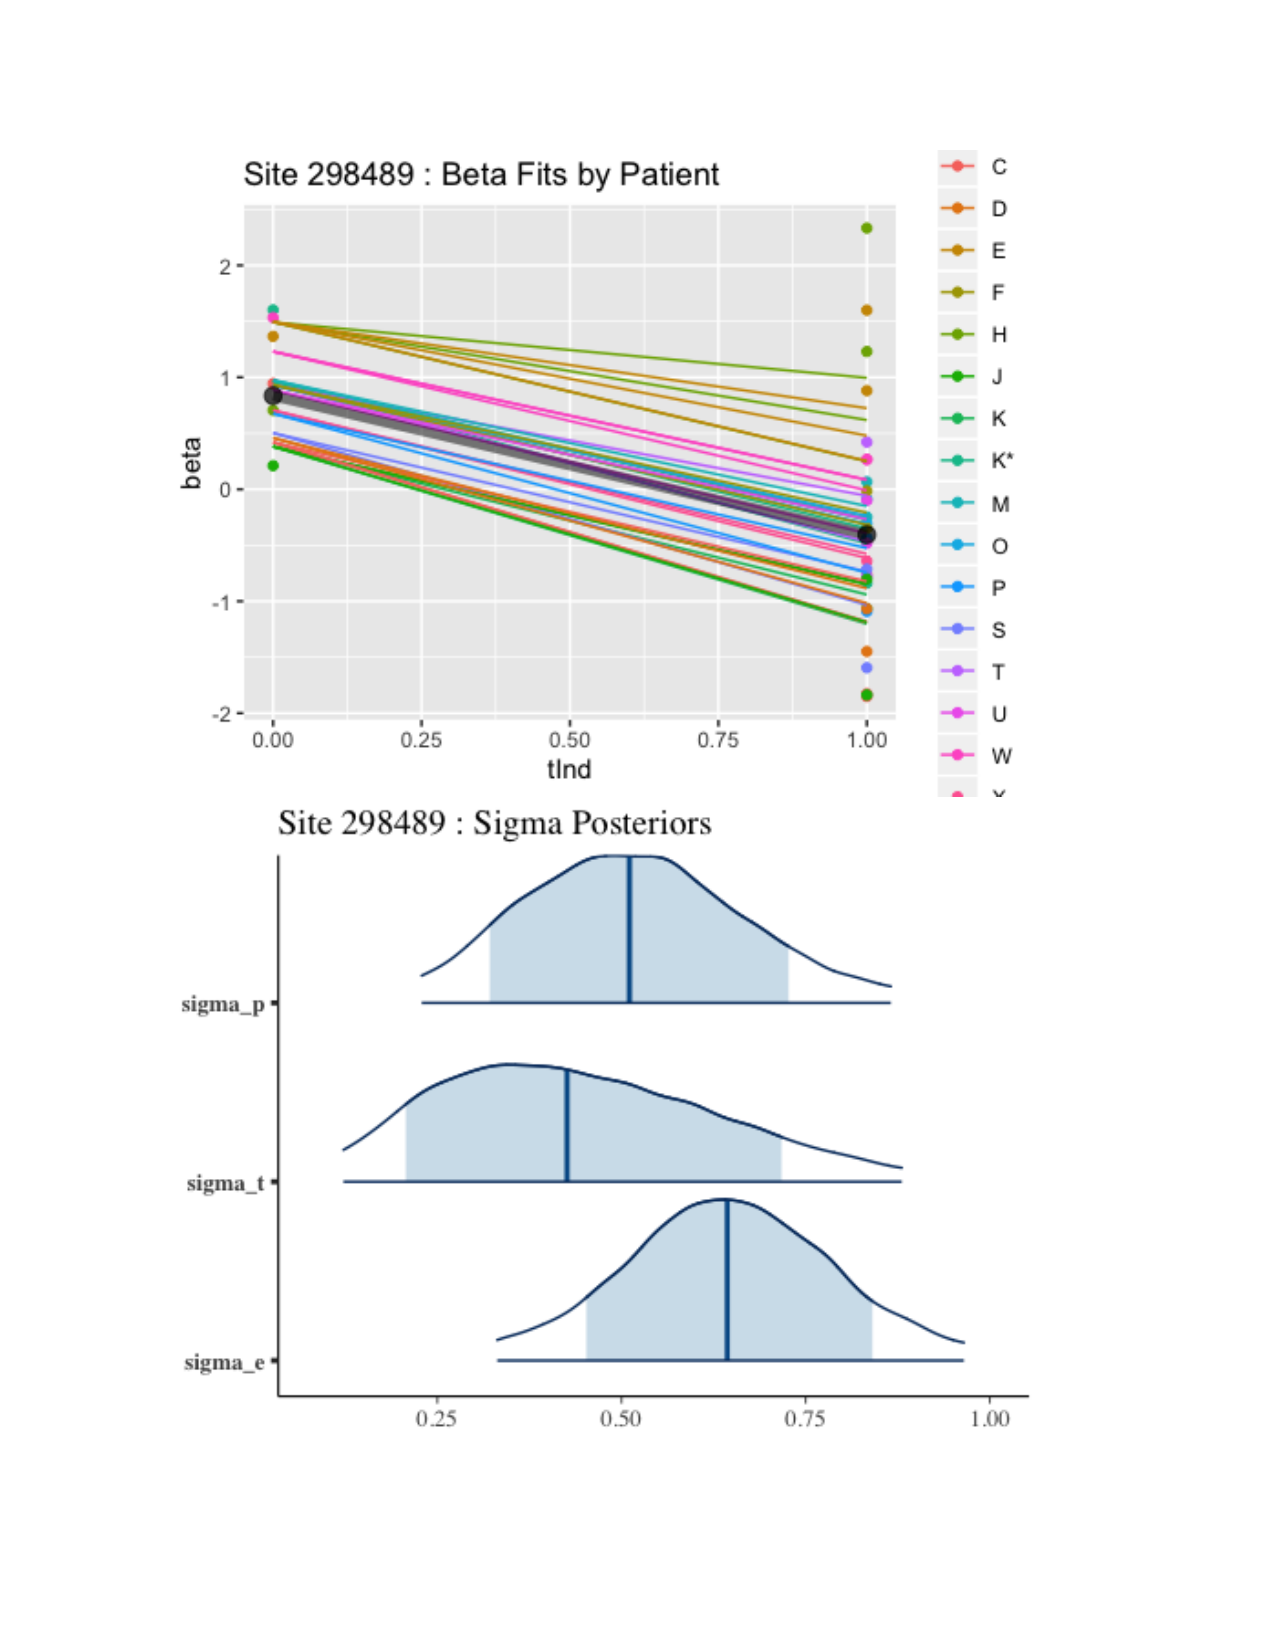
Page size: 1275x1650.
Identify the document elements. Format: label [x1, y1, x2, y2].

picture [168, 150, 1044, 1445]
